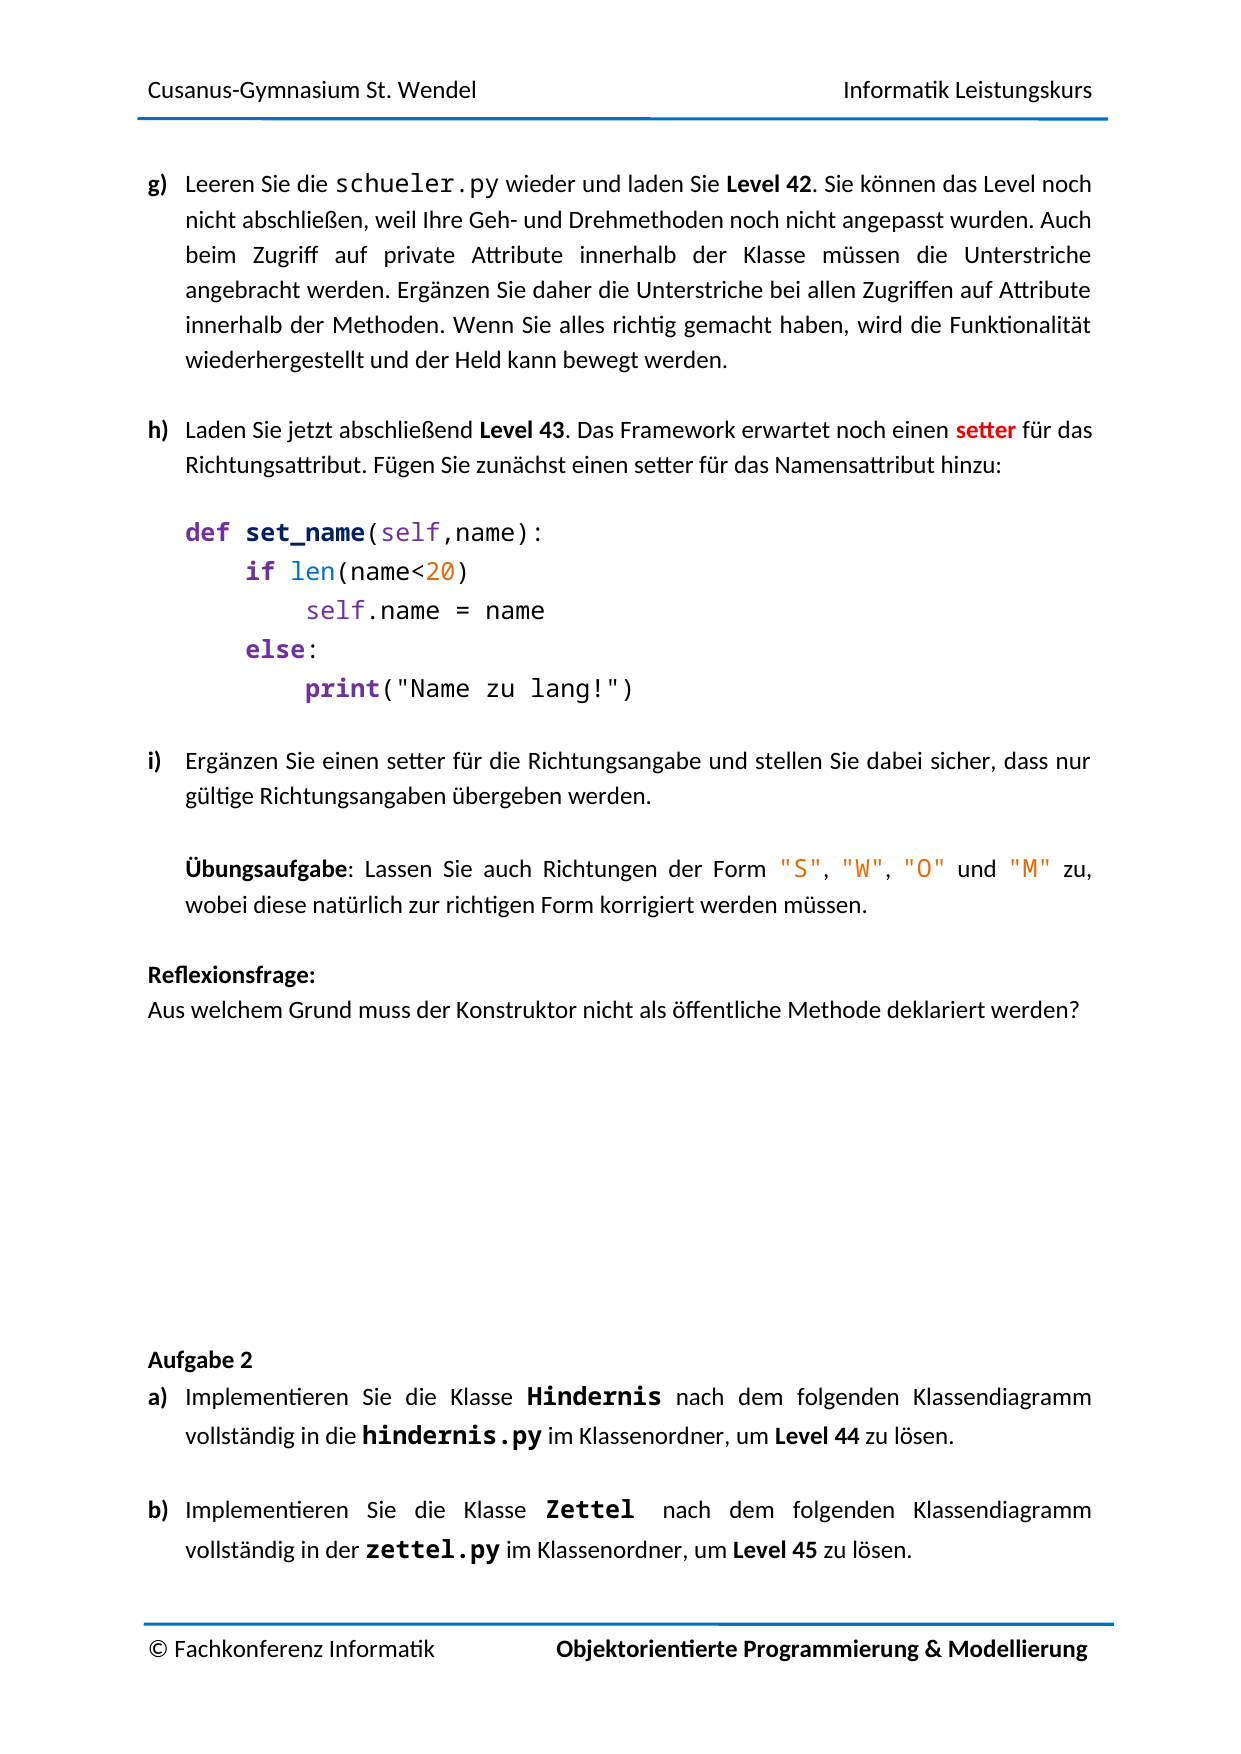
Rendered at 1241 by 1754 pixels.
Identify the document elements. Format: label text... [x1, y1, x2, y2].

text Reflexionsfrage: [148, 959, 1093, 989]
list Laden Sie jetzt abschließend Level 43. Das Framework erwartet noch einen setter für das Richtungsattribut. Fügen Sie zunächst einen setter für das Namensattribut hinzu: [148, 414, 1093, 479]
list Ergänzen Sie einen setter für die Richtungsangabe und stellen Sie dabei sicher, dass nur gültige Richtungsangaben übergeben werden. [148, 745, 1093, 811]
list Implementieren Sie die Klasse Zettel nach dem folgenden Klassendiagramm vollständig in der zettel.py im Klassenordner, um Level 45 zu lösen. [148, 1492, 1093, 1565]
list Leeren Sie die schueler.py wieder und laden Sie Level 42. Sie können das Level noch nicht abschließen, weil Ihre Geh- und Drehmethoden noch nicht angepasst wurden. Auch beim Zugriff auf private Attribute innerhalb der Klasse müssen die Unterstriche angebracht werden. Ergänzen Sie daher die Unterstriche bei allen Zugriffen auf Attribute innerhalb der Methoden. Wenn Sie alles richtig gemacht haben, wird die Funktionalität wiederhergestellt und der Held kann bewegt werden. [148, 165, 1093, 374]
text Aus welchem Grund muss der Konstruktor nicht als öffentliche Methode deklariert werden? [148, 994, 1093, 1024]
list if len(name<20) [185, 553, 1093, 588]
list else: [185, 632, 1093, 666]
text Aufgabe 2 [148, 1344, 1093, 1374]
text Übungsaufgabe: Lassen Sie auch Richtungen der Form "S", "W", "O" und "M" zu, wobei diese natürlich zur richtigen Form korrigiert werden müssen. [185, 850, 1093, 919]
list print("Name zu lang!") [185, 671, 1093, 705]
list self.name = name [185, 593, 1093, 627]
list Implementieren Sie die Klasse Hindernis nach dem folgenden Klassendiagramm vollständig in die hindernis.py im Klassenordner, um Level 44 zu lösen. [148, 1379, 1093, 1452]
list def set_name(self,name): [185, 514, 1093, 548]
